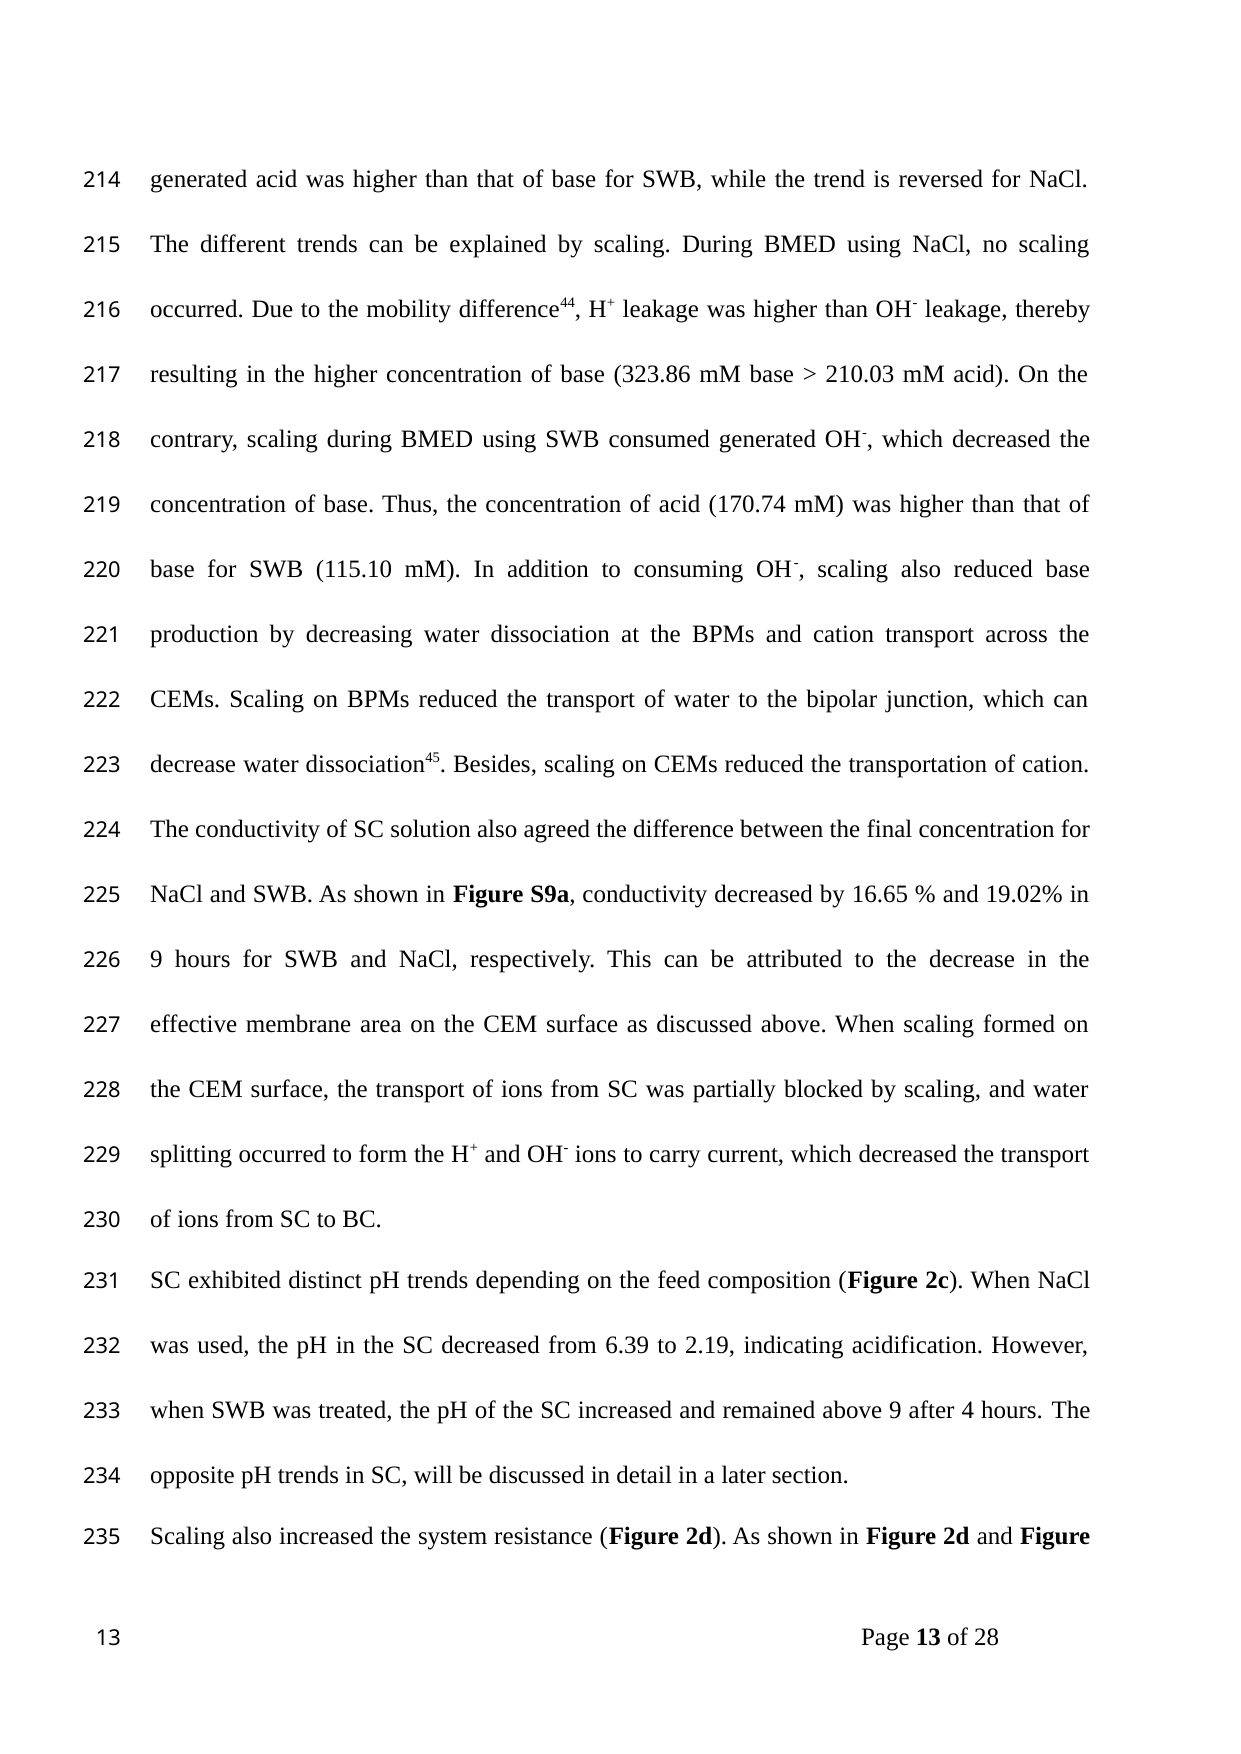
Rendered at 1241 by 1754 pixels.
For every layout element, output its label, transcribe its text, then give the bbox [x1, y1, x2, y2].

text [150, 1519, 1090, 1552]
text SC exhibited distinct pH trends depending on the feed composition (Figure 2c). When NaCl was used, the pH in the SC decreased from 6.39 to 2.19, indicating acidification. However, when SWB was treated, the pH of the SC increased and remained above 9 after 4 hours. The opposite pH trends in SC, will be discussed in detail in a later section. [150, 1263, 1090, 1491]
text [150, 162, 1090, 1234]
